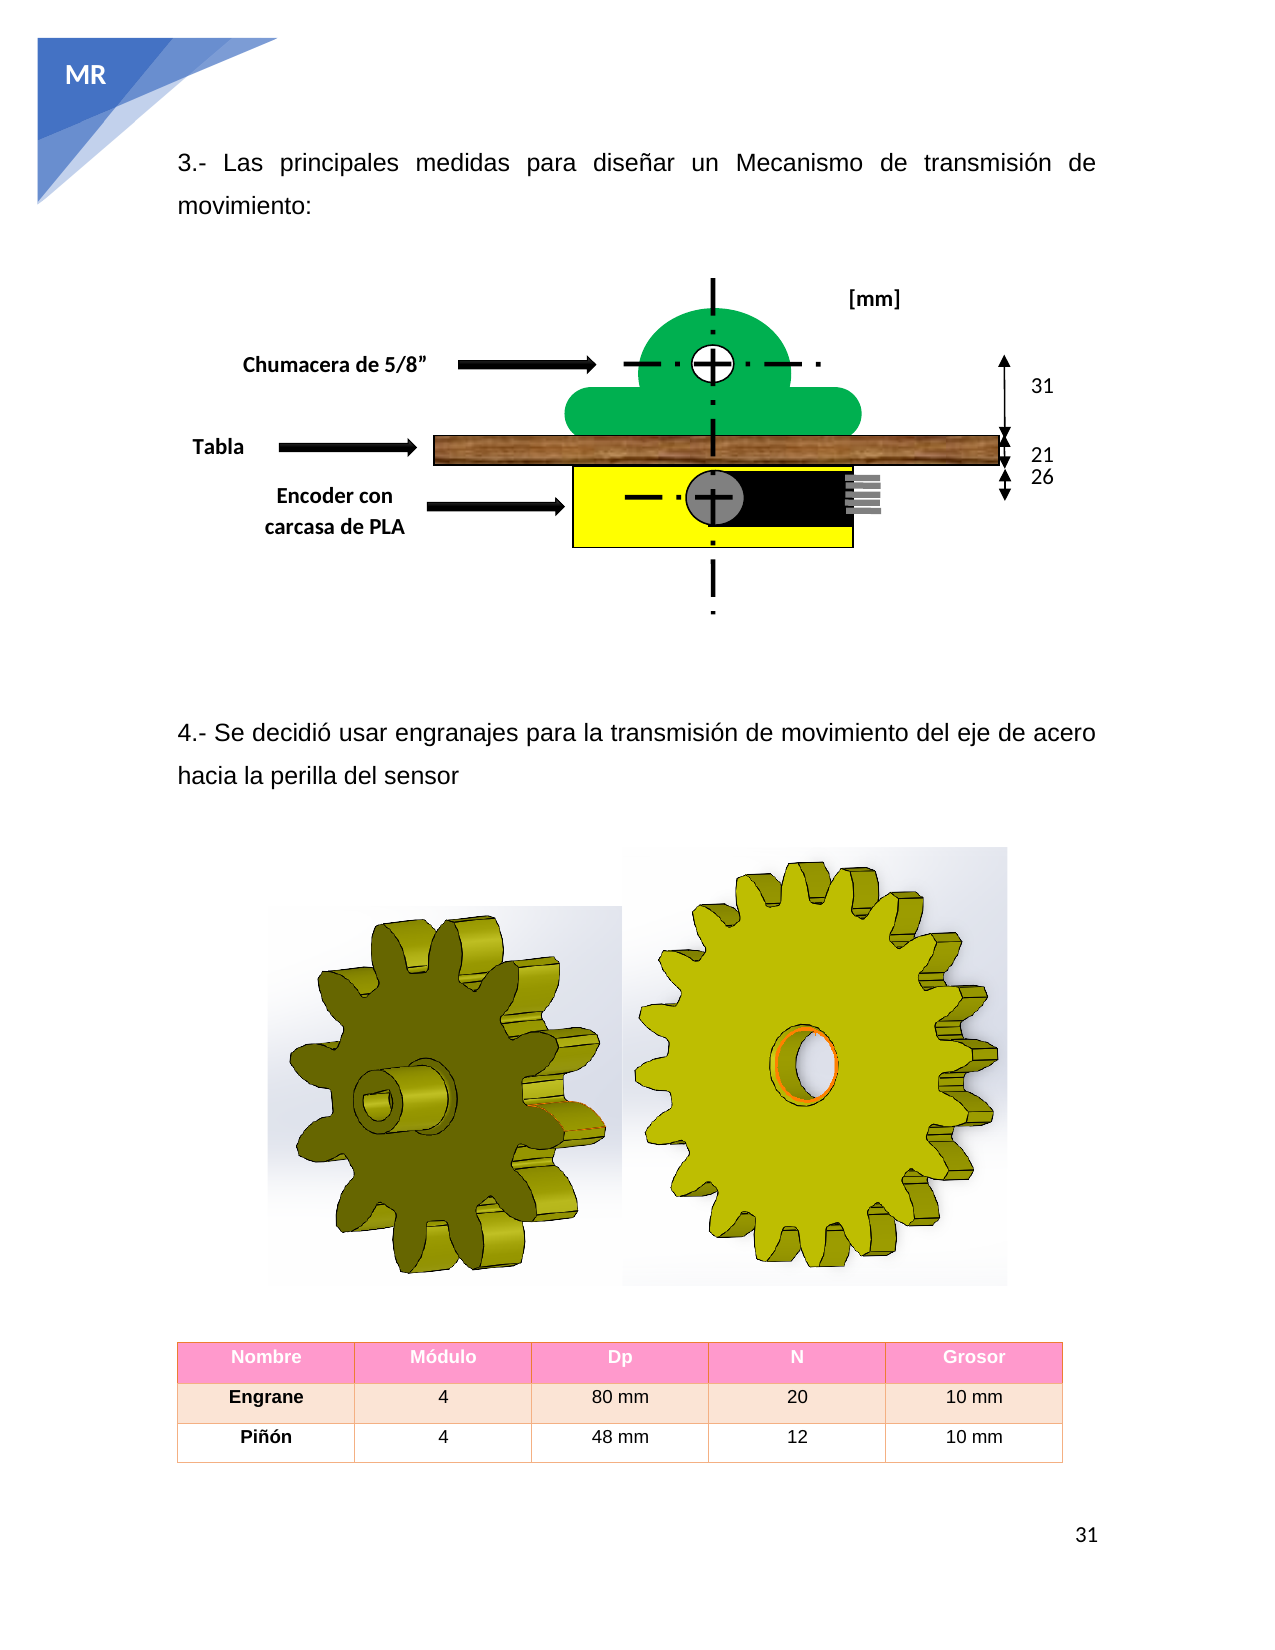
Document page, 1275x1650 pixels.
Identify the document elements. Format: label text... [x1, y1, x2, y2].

table_cell 4 [355, 1424, 531, 1462]
table_cell 10 mm [886, 1384, 1062, 1423]
text 3.- Las principales medidas para diseñar un Mecanismo de transmisión de movimiento: [177, 148, 1098, 219]
table_header Módulo [355, 1343, 531, 1383]
table_cell 10 mm [886, 1424, 1062, 1462]
table_cell Piñón [178, 1424, 354, 1462]
table_cell 80 mm [532, 1384, 708, 1423]
table_header Nombre [178, 1343, 354, 1383]
table_cell 48 mm [532, 1424, 708, 1462]
table_header N [709, 1343, 885, 1383]
table_cell 4 [355, 1384, 531, 1423]
picture [267, 847, 1008, 1286]
picture [37, 37, 279, 206]
table_header Grosor [886, 1343, 1062, 1383]
table_cell 20 [709, 1384, 885, 1423]
table_cell 12 [709, 1424, 885, 1462]
picture [435, 436, 998, 464]
text 4.- Se decidió usar engranajes para la transmisión de movimiento del eje de acero hacia la perilla del sensor [177, 718, 1098, 790]
table_header Dp [532, 1343, 708, 1383]
table_cell Engrane [178, 1384, 354, 1423]
